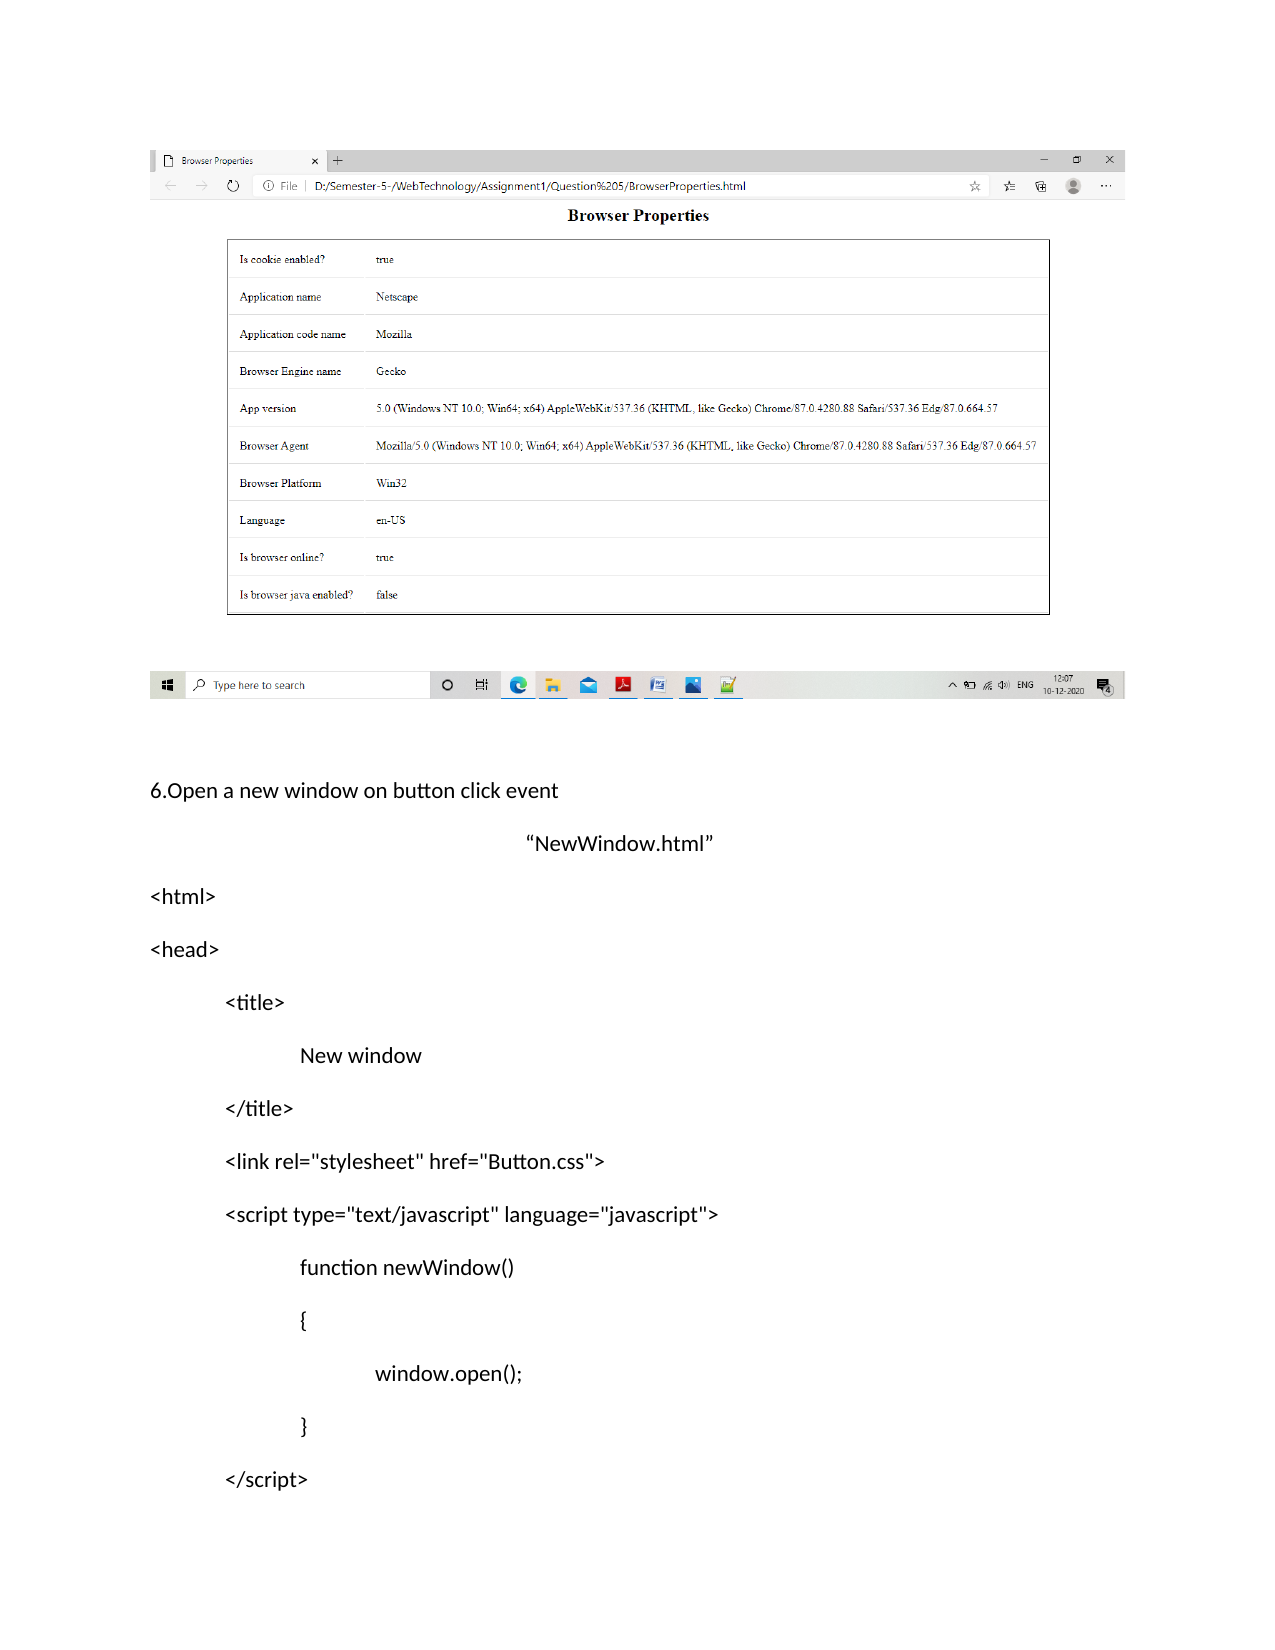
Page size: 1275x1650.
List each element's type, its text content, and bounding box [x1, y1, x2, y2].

text { [150, 1306, 1125, 1334]
text <title> [150, 988, 1125, 1016]
text <link rel="stylesheet" href="Button.css"> [150, 1147, 1125, 1175]
text window.open(); [150, 1359, 1125, 1387]
text <script type="text/javascript" language="javascript"> [150, 1200, 1125, 1228]
text } [150, 1412, 1125, 1441]
text function newWindow() [150, 1253, 1125, 1281]
text </title> [150, 1094, 1125, 1122]
text New window [150, 1041, 1125, 1069]
text “NewWindow.html” [150, 829, 1125, 857]
picture [150, 150, 1125, 699]
text <html> [150, 882, 1125, 910]
text </script> [150, 1466, 1125, 1493]
text 6.Open a new window on button click event [150, 776, 1125, 804]
text <head> [150, 935, 1125, 963]
